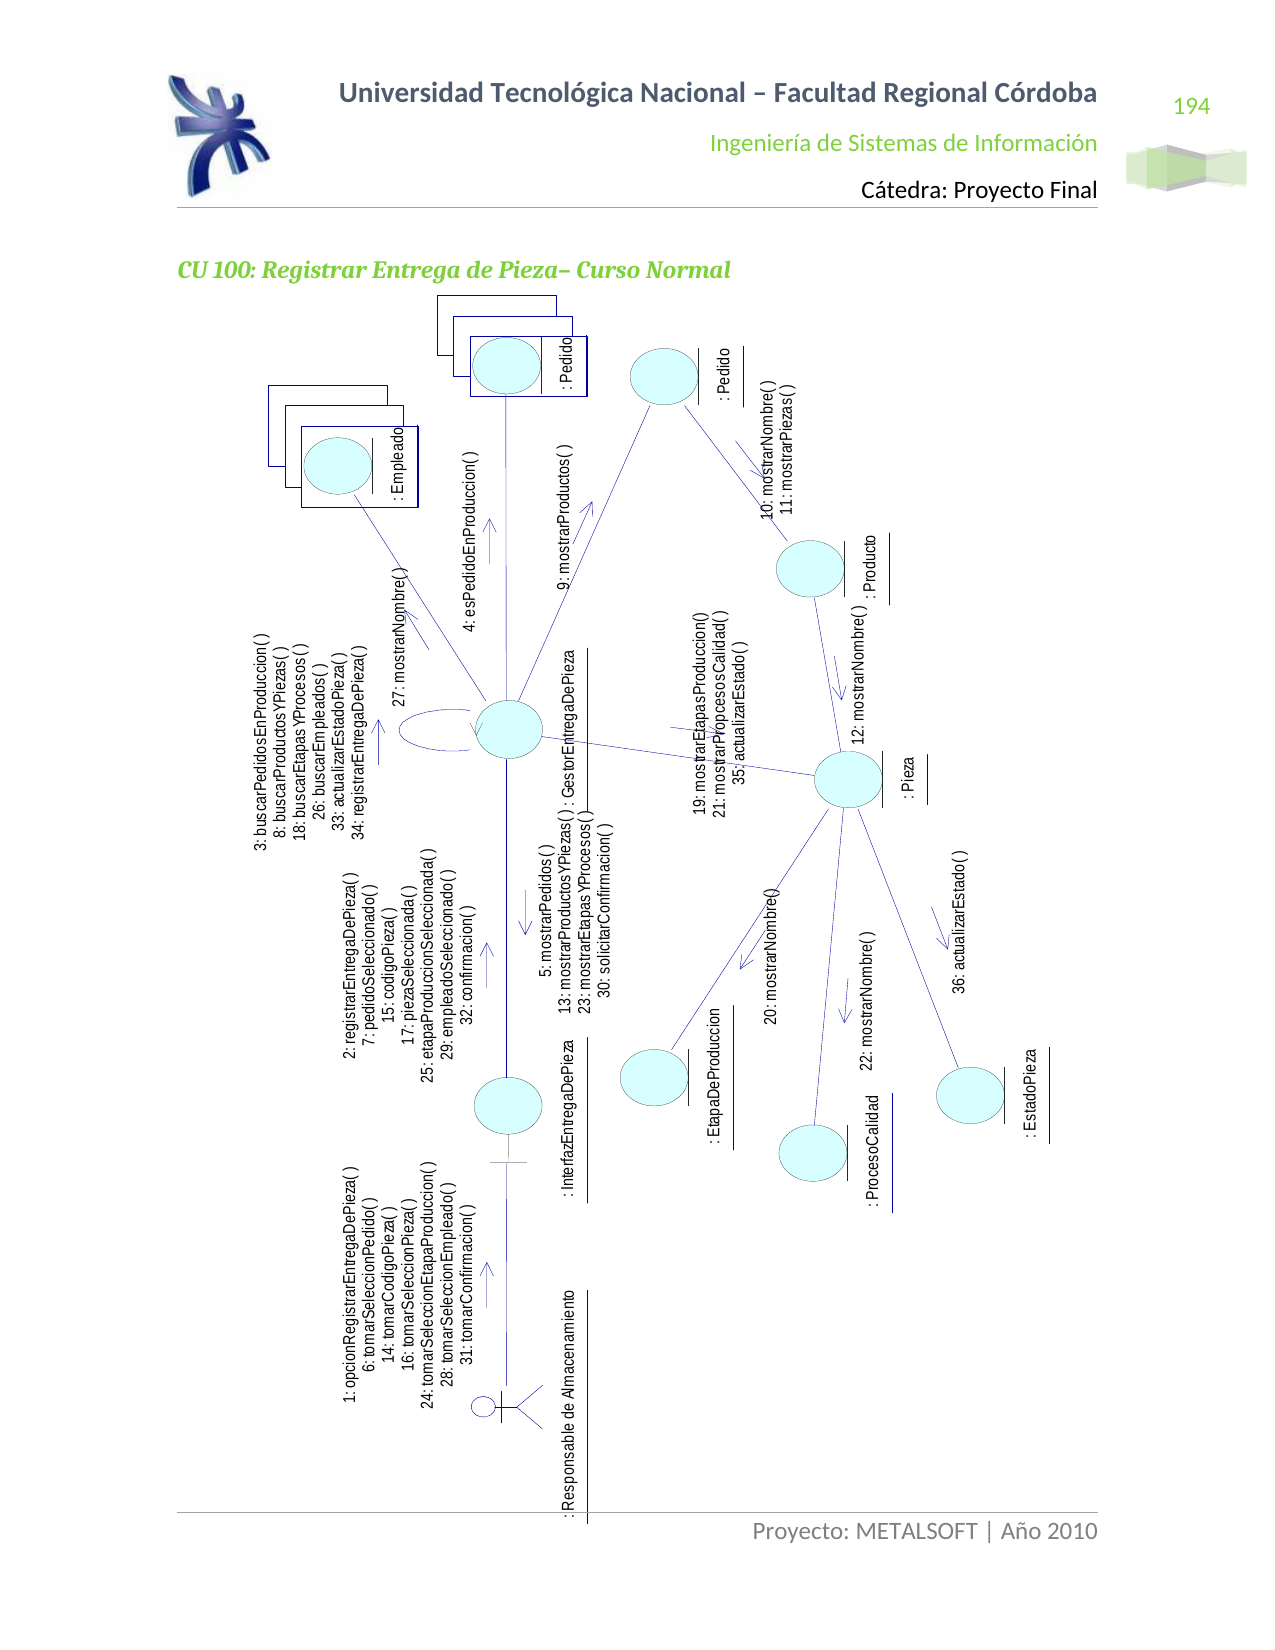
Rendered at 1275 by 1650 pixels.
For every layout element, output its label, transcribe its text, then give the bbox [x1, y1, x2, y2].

text CU 100: Registrar Entrega de Pieza– Curso Normal [177, 256, 1098, 284]
picture [167, 74, 272, 199]
